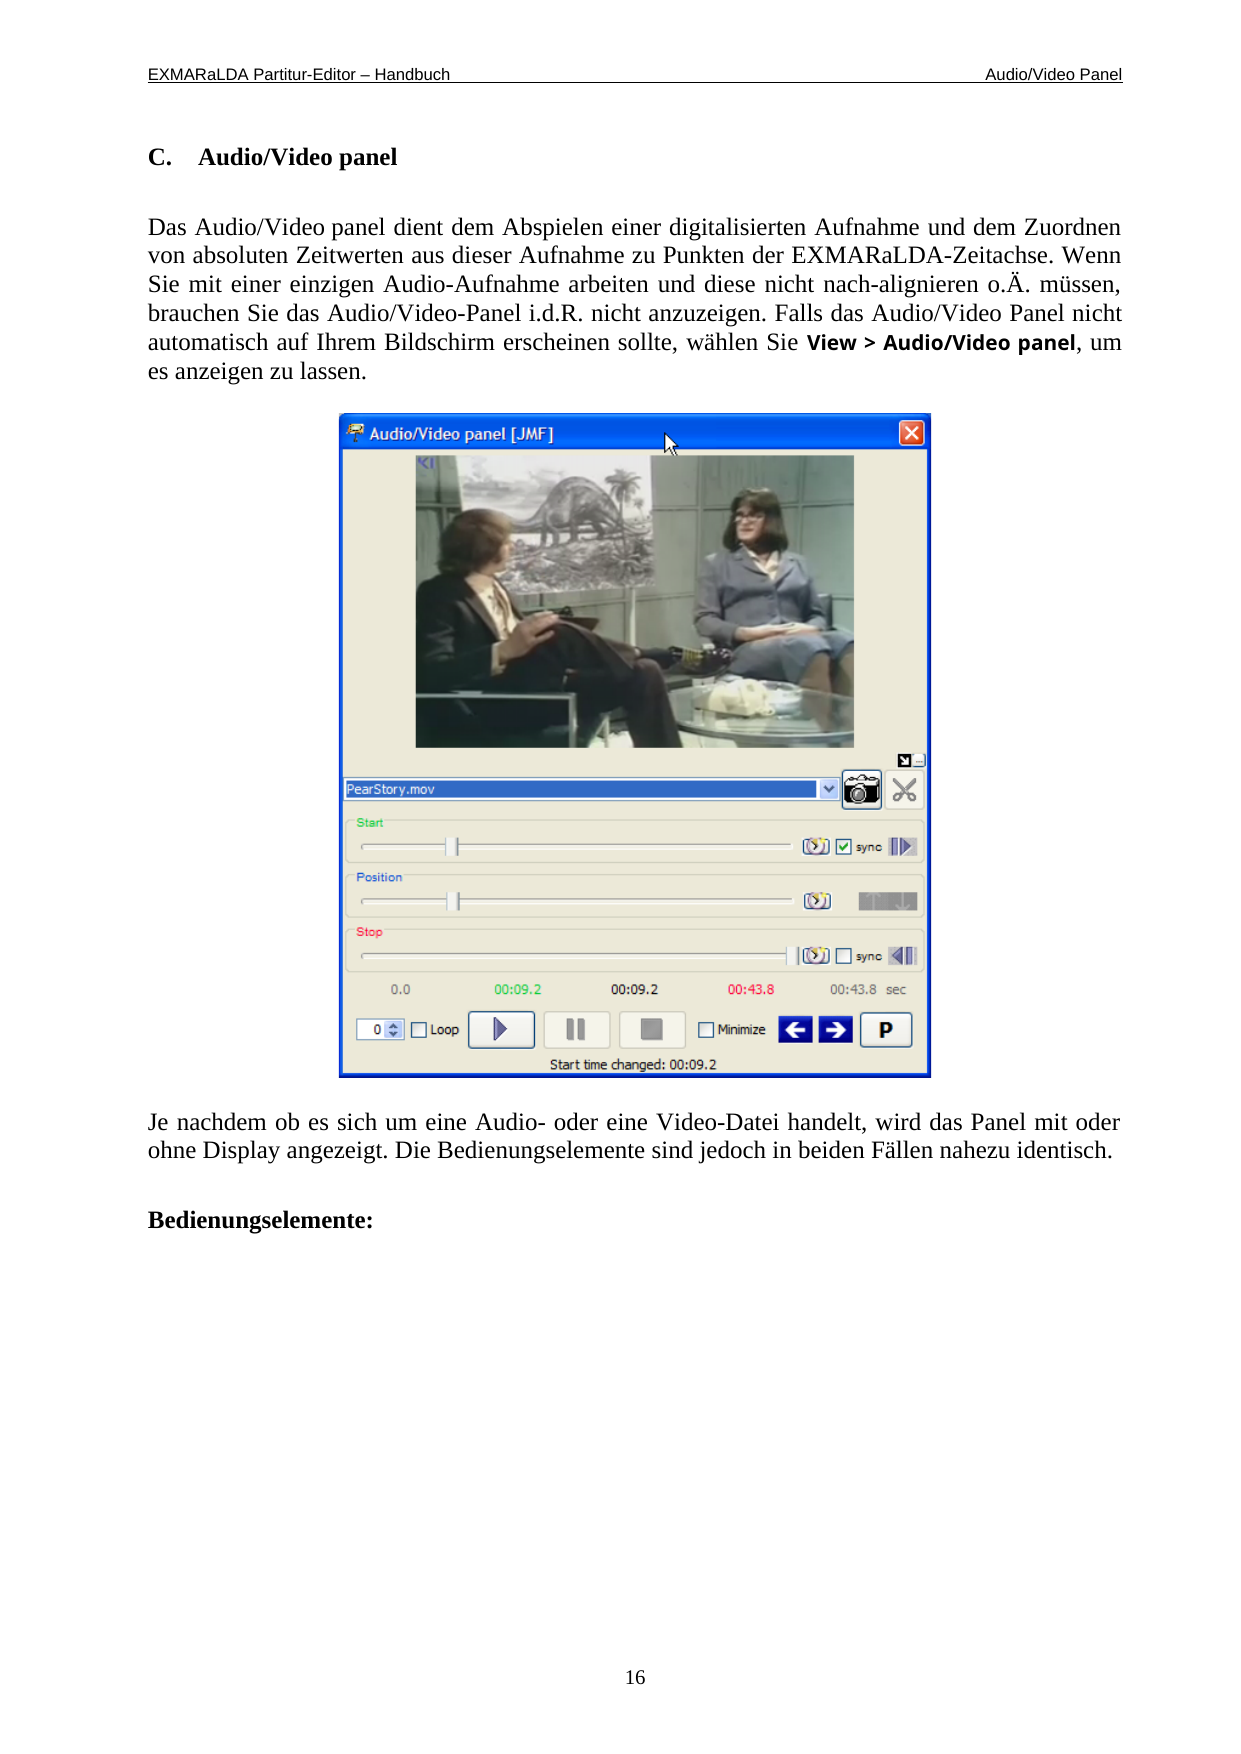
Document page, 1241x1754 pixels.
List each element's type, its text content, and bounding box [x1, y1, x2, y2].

picture [338, 413, 932, 1078]
text Je nachdem ob es sich um eine Audio- oder eine Video-Datei handelt, wird das Panel mit oder ohne Display angezeigt. Die Bedienungselemente sind jedoch in beiden Fällen nahezu identisch. [148, 1107, 1122, 1164]
text Bedienungselemente: [148, 1205, 1122, 1234]
subtitle Audio/Video panel [148, 142, 1122, 171]
text Das Audio/Video panel dient dem Abspielen einer digitalisierten Aufnahme und dem Zuordnen von absoluten Zeitwerten aus dieser Aufnahme zu Punkten der EXMARaLDA-Zeitachse. Wenn Sie mit einer einzigen Audio-Aufnahme arbeiten und diese nicht nach-alignieren o.Ä. müssen, brauchen Sie das Audio/Video-Panel i.d.R. nicht anzuzeigen. Falls das Audio/Video Panel nicht automatisch auf Ihrem Bildschirm erscheinen sollte, wählen Sie View > Audio/Video panel, um es anzeigen zu lassen. [148, 212, 1122, 385]
